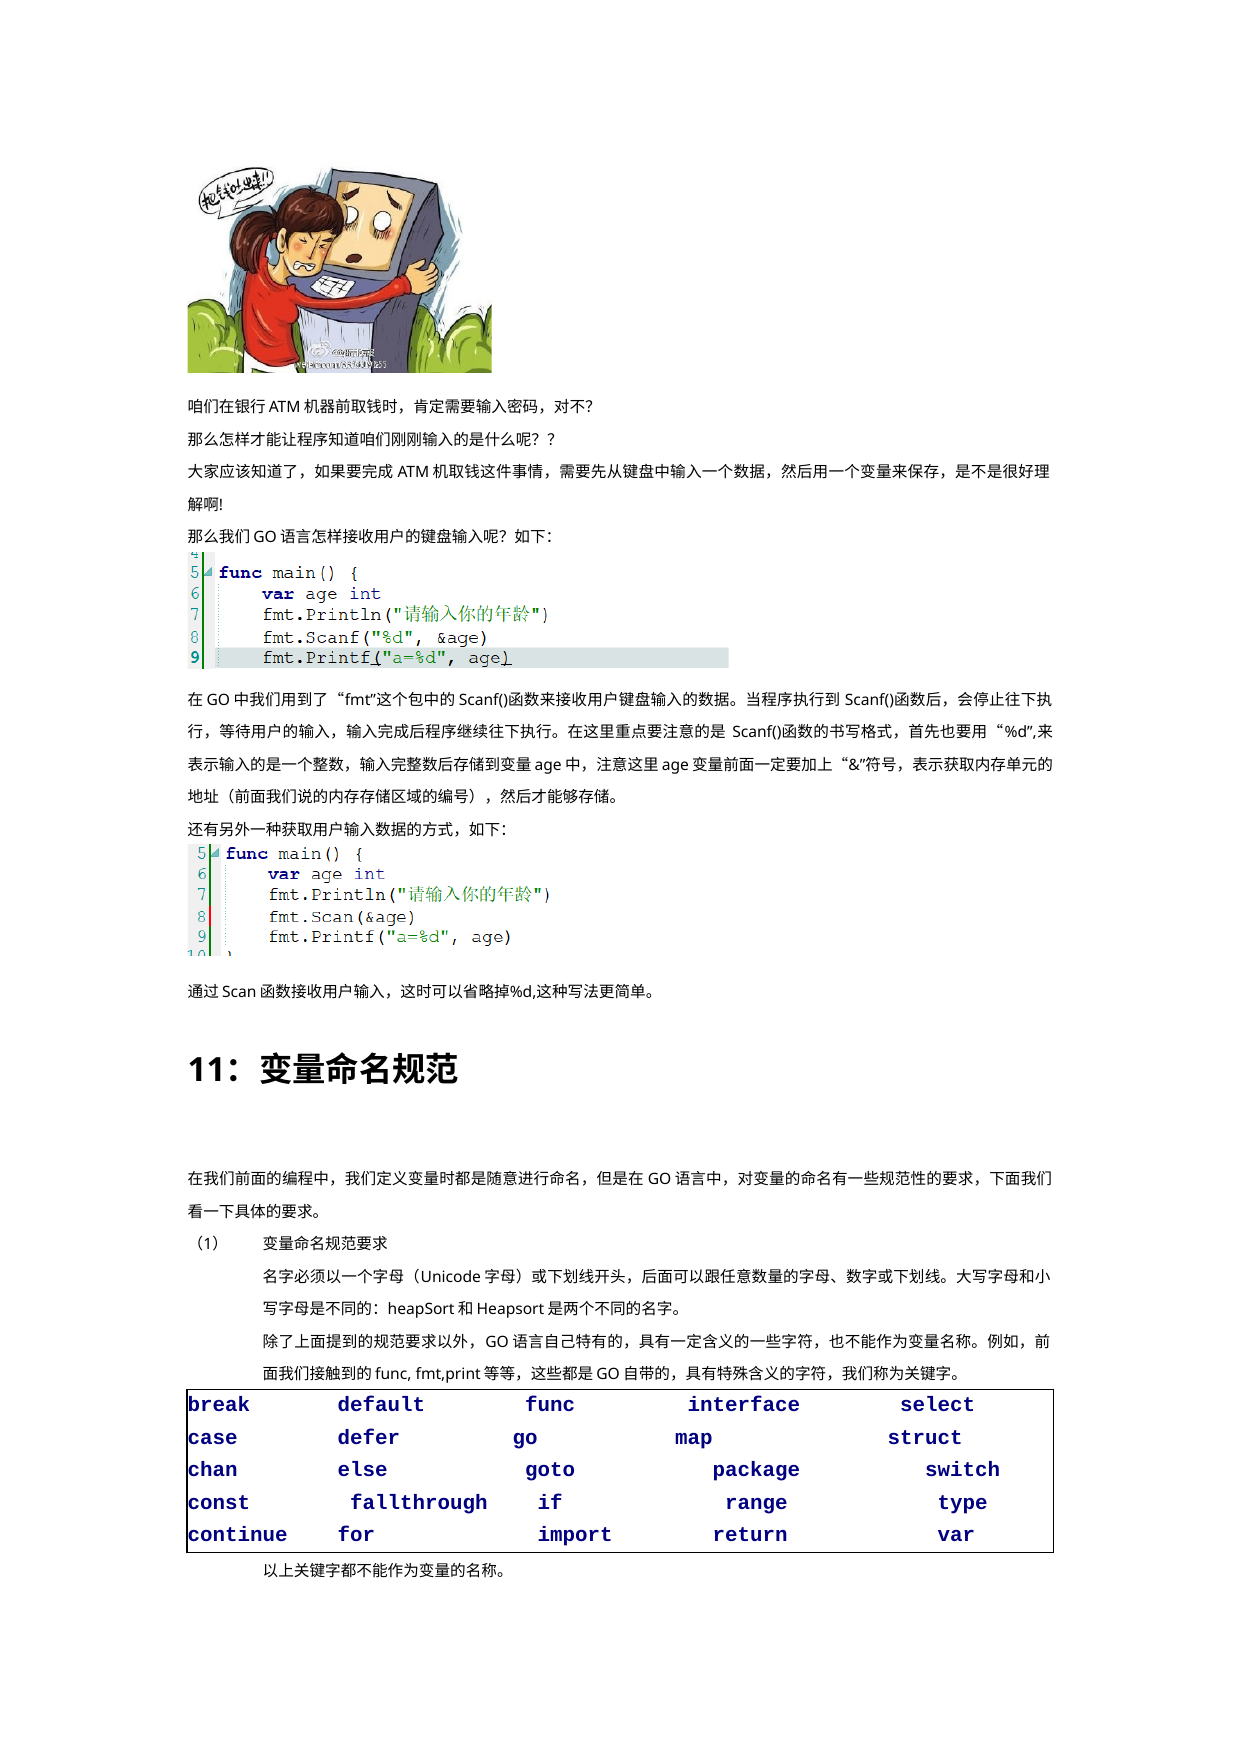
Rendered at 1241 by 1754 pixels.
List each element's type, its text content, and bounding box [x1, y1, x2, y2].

text chan else goto package switch [188, 1455, 1053, 1487]
picture [187, 162, 492, 373]
text case defer go map struct [188, 1422, 1053, 1455]
text 在我们前面的编程中，我们定义变量时都是随意进行命名，但是在GO语言中，对变量的命名有一些规范性的要求，下面我们看一下具体的要求。 [187, 1161, 1053, 1226]
text 还有另外一种获取用户输入数据的方式，如下： [187, 812, 1053, 844]
list 名字必须以一个字母（Unicode字母）或下划线开头，后面可以跟任意数量的字母、数字或下划线。大写字母和小写字母是不同的：heapSort和Heapsort是两个不同的名字。 [262, 1259, 1053, 1324]
text 那么怎样才能让程序知道咱们刚刚输入的是什么呢？？ [187, 422, 1053, 454]
text 那么我们GO语言怎样接收用户的键盘输入呢？如下： [187, 519, 1053, 552]
text 在GO中我们用到了“fmt”这个包中的Scanf()函数来接收用户键盘输入的数据。当程序执行到Scanf()函数后，会停止往下执行，等待用户的输入，输入完成后程序继续往下执行。在这里重点要注意的是Scanf()函数的书写格式，首先也要用“%d”,来表示输入的是一个整数，输入完整数后存储到变量age中，注意这里age变量前面一定要加上“&”符号，表示获取内存单元的地址（前面我们说的内存存储区域的编号），然后才能够存储。 [187, 682, 1053, 812]
picture [187, 844, 597, 956]
text continue for import return var [188, 1519, 1053, 1552]
list 以上关键字都不能作为变量的名称。 [262, 1553, 1053, 1586]
subtitle 11：变量命名规范 [187, 1034, 1053, 1099]
picture [187, 552, 729, 669]
list 除了上面提到的规范要求以外，GO语言自己特有的，具有一定含义的一些字符，也不能作为变量名称。例如，前面我们接触到的func, fmt,print等等，这些都是GO自带的，具有特殊含义的字符，我们称为关键字。 [262, 1324, 1053, 1389]
text 咱们在银行ATM机器前取钱时，肯定需要输入密码，对不？ [187, 389, 1053, 422]
text break default func interface select [188, 1390, 1053, 1422]
list 变量命名规范要求 [187, 1226, 1053, 1259]
text 大家应该知道了，如果要完成ATM机取钱这件事情，需要先从键盘中输入一个数据，然后用一个变量来保存，是不是很好理解啊! [187, 454, 1053, 519]
text 通过Scan函数接收用户输入，这时可以省略掉%d,这种写法更简单。 [187, 974, 1053, 1007]
text const fallthrough if range type [188, 1487, 1053, 1519]
